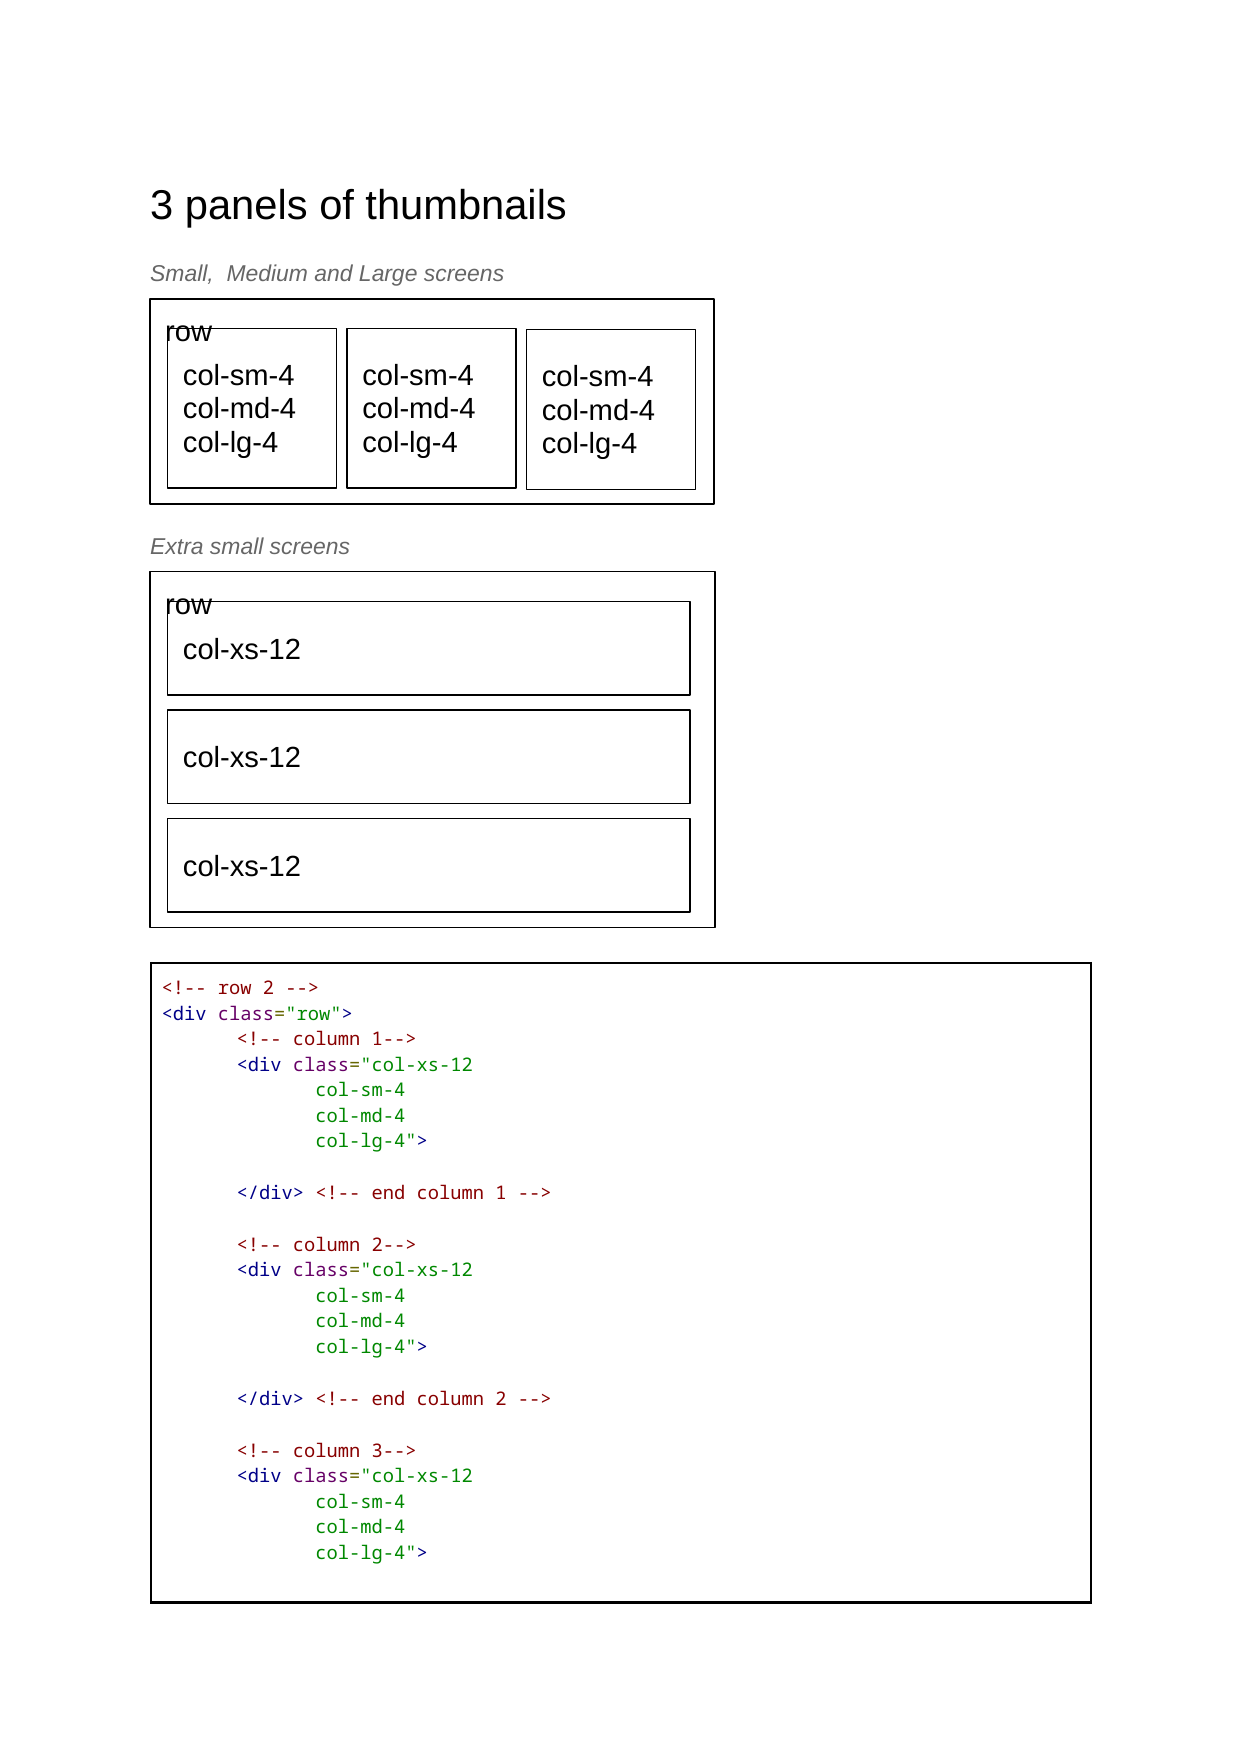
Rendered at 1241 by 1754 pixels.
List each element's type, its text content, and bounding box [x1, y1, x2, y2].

subtitle Small, Medium and Large screens [150, 260, 1090, 287]
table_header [152, 964, 1090, 1601]
text 3 panels of thumbnails [150, 180, 1090, 228]
subtitle Extra small screens [150, 533, 1090, 559]
